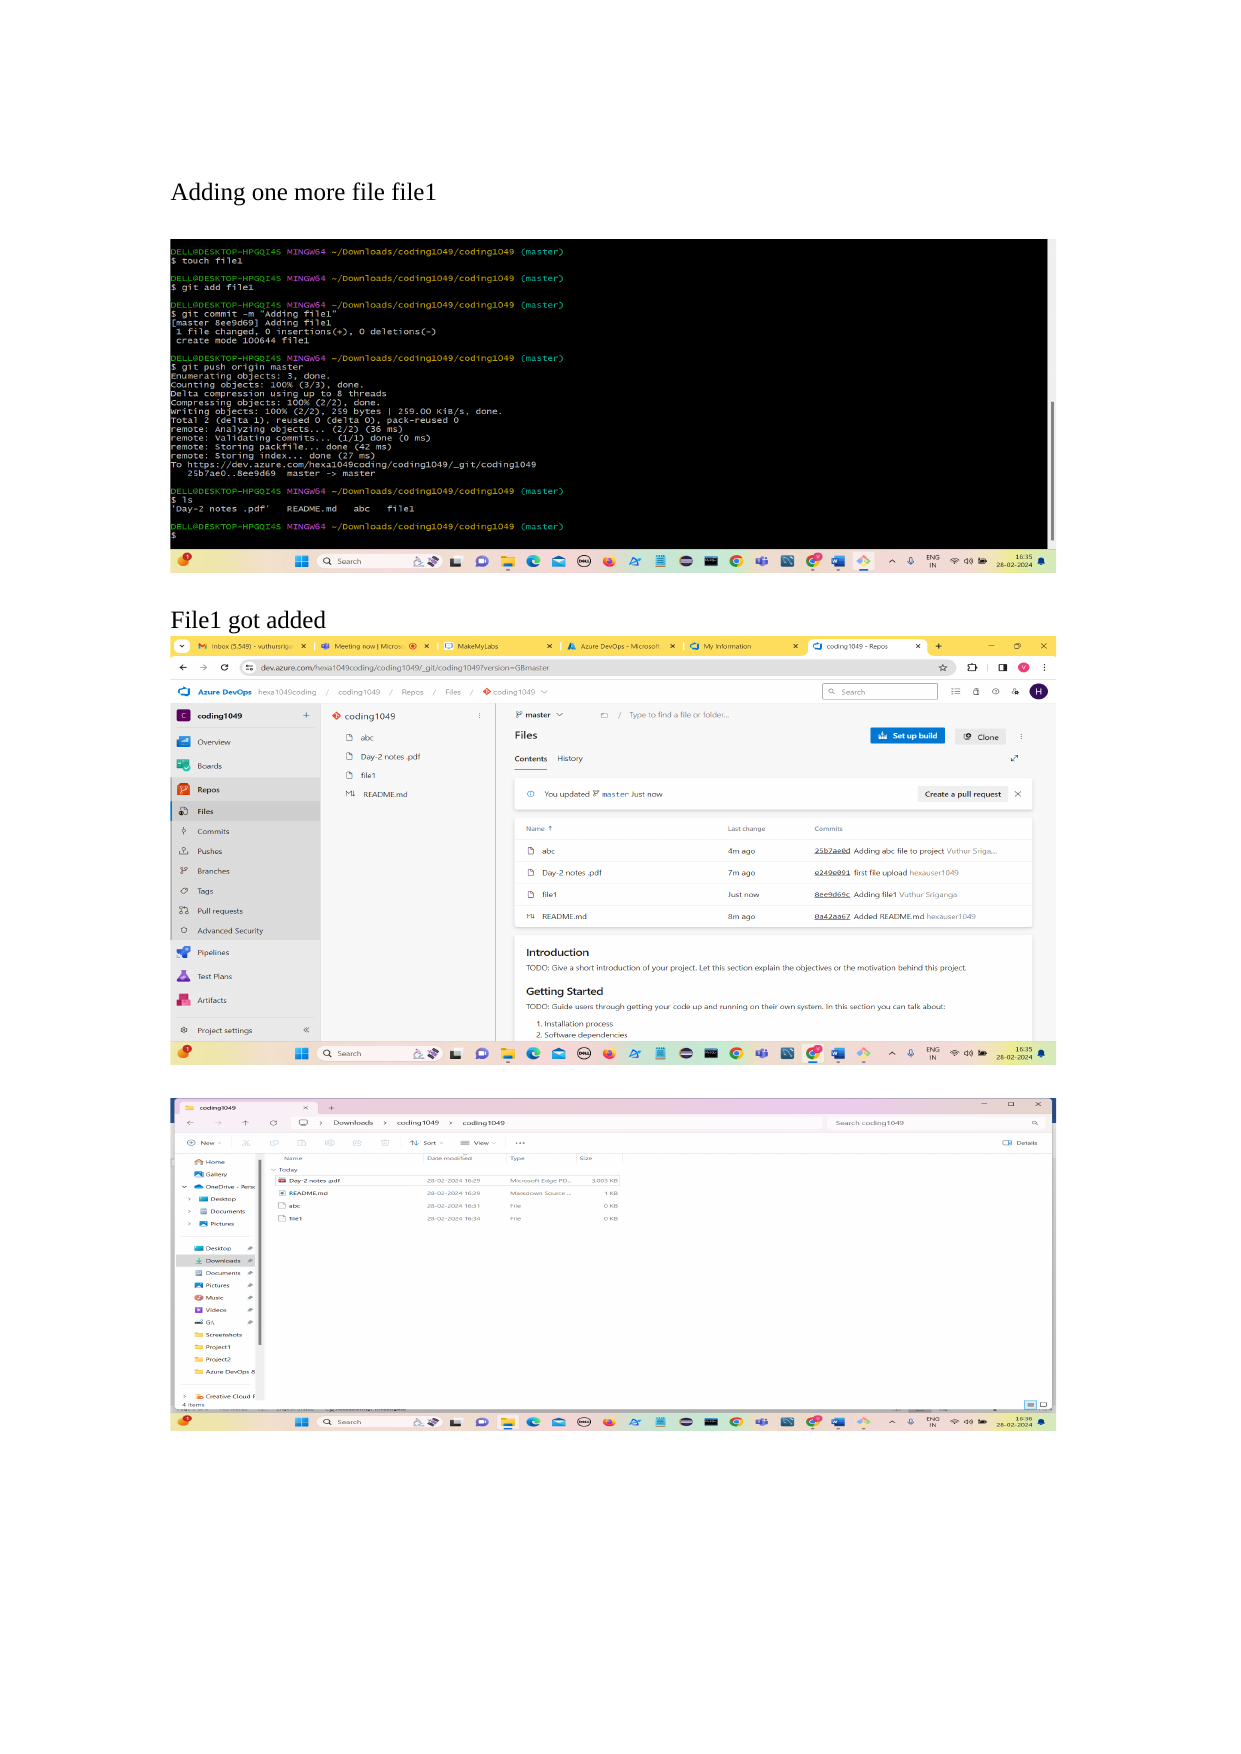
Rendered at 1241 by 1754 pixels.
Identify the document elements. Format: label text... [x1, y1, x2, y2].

list File1 got added [170, 605, 1122, 634]
list Adding one more file file1 [170, 177, 1122, 206]
picture [170, 636, 1057, 1065]
picture [170, 239, 1057, 573]
picture [170, 1098, 1057, 1431]
